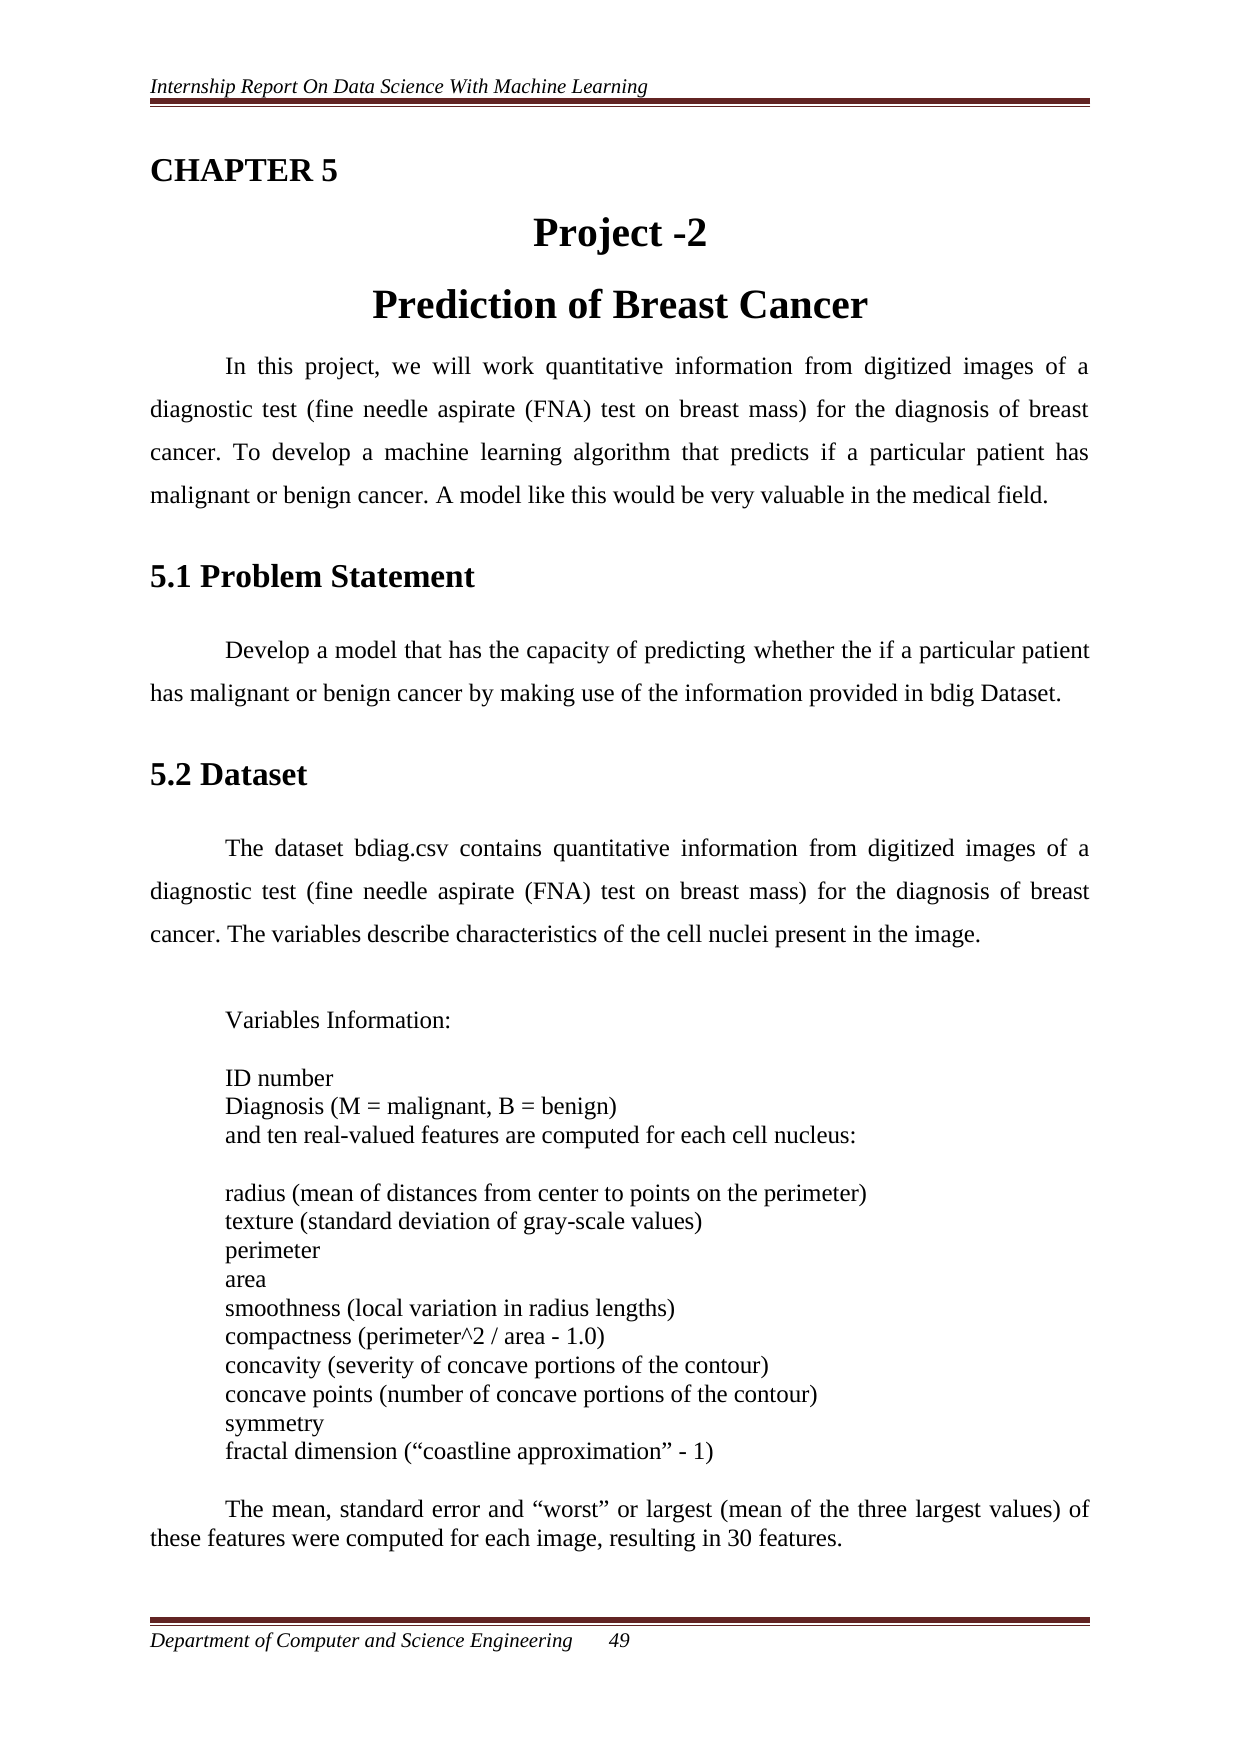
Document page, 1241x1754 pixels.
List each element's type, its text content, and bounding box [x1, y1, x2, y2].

text The dataset bdiag.csv contains quantitative information from digitized images of a diagnostic test (fine needle aspirate (FNA) test on breast mass) for the diagnosis of breast cancer. The variables describe characteristics of the cell nuclei present in the image. [150, 833, 1090, 948]
text 5.1 Problem Statement [150, 557, 1090, 595]
text area [150, 1264, 1090, 1293]
text Project -2 [150, 207, 1090, 255]
text radius (mean of distances from center to points on the perimeter) [150, 1178, 1090, 1206]
text ID number [150, 1063, 1090, 1091]
text 5.2 Dataset [150, 754, 1090, 793]
text concave points (number of concave portions of the contour) [150, 1379, 1090, 1408]
text smoothness (local variation in radius lengths) [150, 1293, 1090, 1321]
text compactness (perimeter^2 / area - 1.0) [150, 1321, 1090, 1350]
text Prediction of Breast Cancer [150, 279, 1090, 327]
text symmetry [150, 1408, 1090, 1436]
text The mean, standard error and “worst” or largest (mean of the three largest values) of these features were computed for each image, resulting in 30 features. [150, 1494, 1090, 1551]
text Develop a model that has the capacity of predicting whether the if a particular patient has malignant or benign cancer by making use of the information provided in bdig Dataset. [150, 635, 1090, 707]
text perimeter [150, 1235, 1090, 1264]
text Diagnosis (M = malignant, B = benign) [150, 1091, 1090, 1120]
text CHAPTER 5 [150, 150, 1090, 188]
text In this project, we will work quantitative information from digitized images of a diagnostic test (fine needle aspirate (FNA) test on breast mass) for the diagnosis of breast cancer. To develop a machine learning algorithm that predicts if a particular patient has malignant or benign cancer. A model like this would be very valuable in the medical field. [150, 351, 1090, 509]
text texture (standard deviation of gray-scale values) [150, 1206, 1090, 1235]
text concavity (severity of concave portions of the contour) [150, 1350, 1090, 1379]
text fractal dimension (“coastline approximation” - 1) [150, 1436, 1090, 1465]
text and ten real-valued features are computed for each cell nucleus: [150, 1120, 1090, 1149]
text Variables Information: [150, 1005, 1090, 1034]
